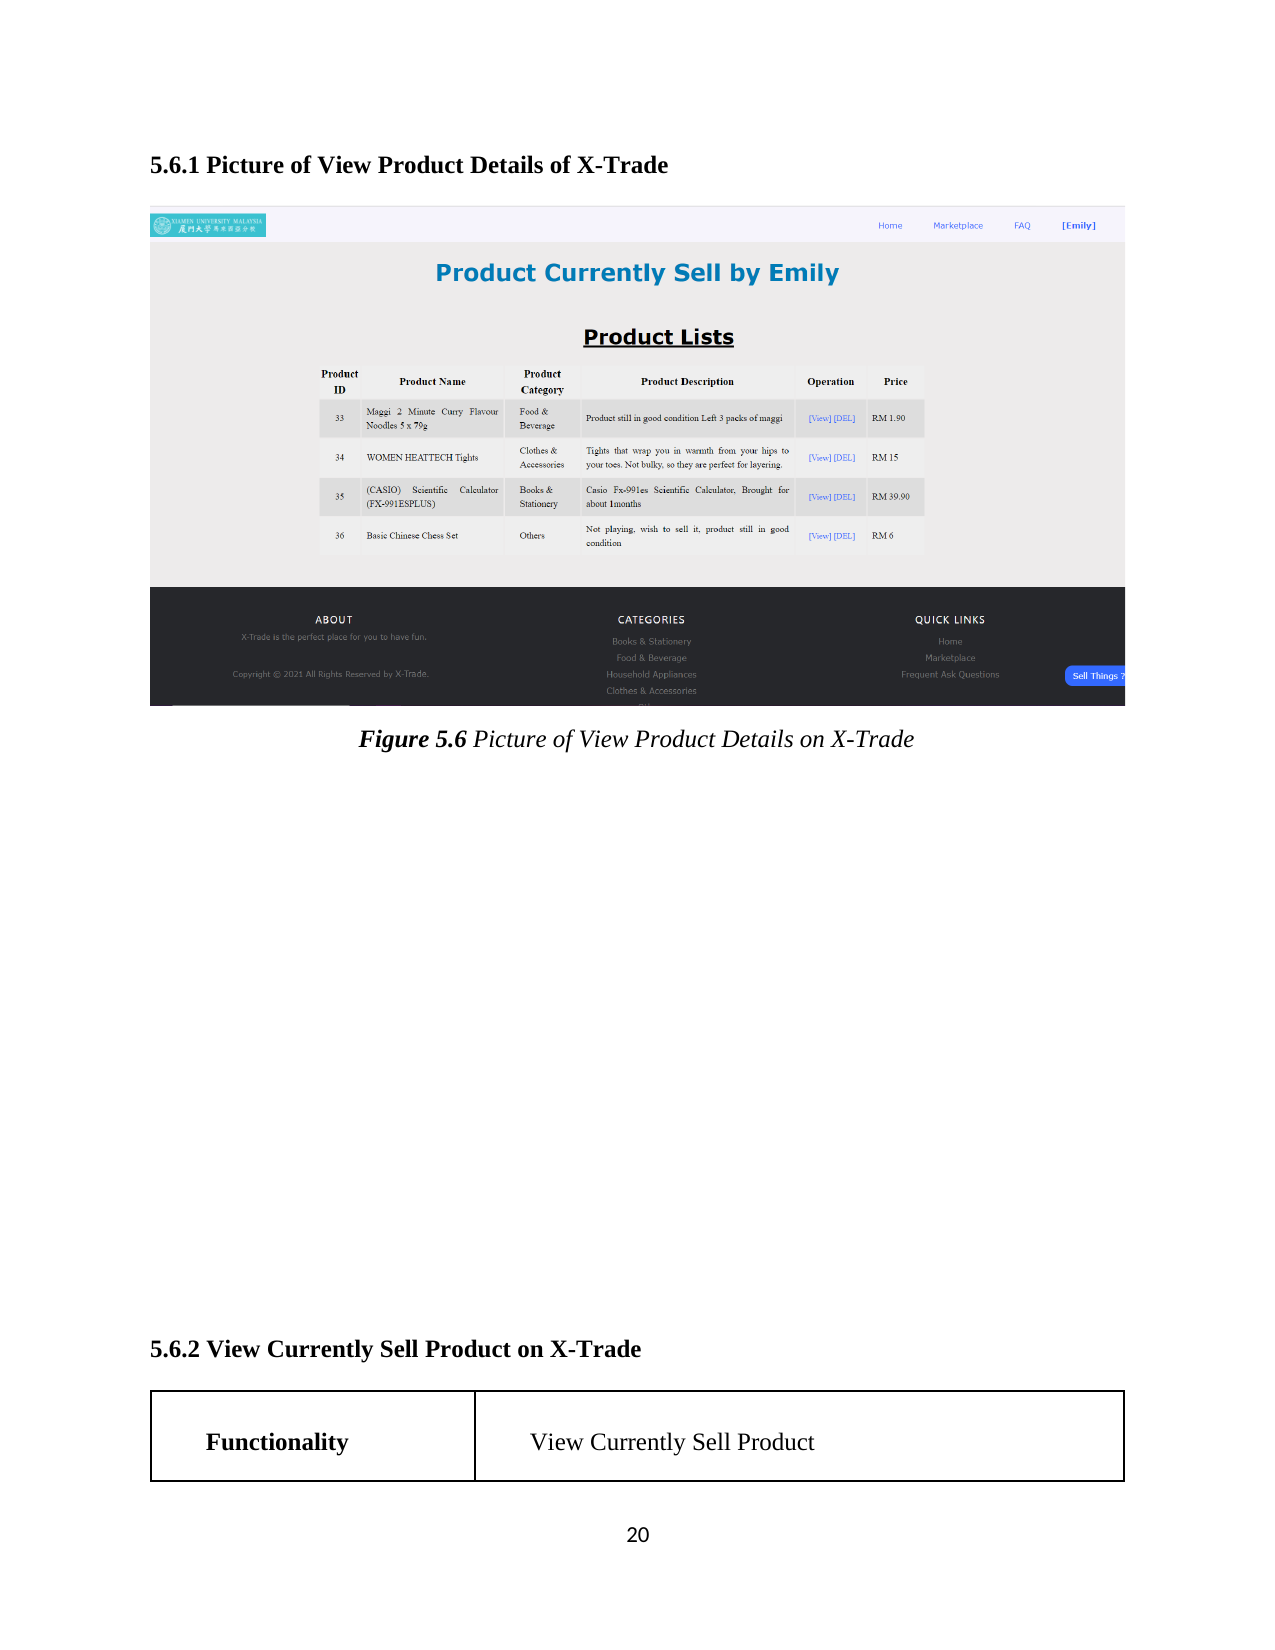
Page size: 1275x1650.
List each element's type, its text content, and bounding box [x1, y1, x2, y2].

table_header Functionality [152, 1392, 474, 1480]
text Figure 5.6 Picture of View Product Details on X-Trade [150, 724, 1125, 753]
picture [150, 205, 1125, 706]
subtitle 5.6.2 View Currently Sell Product on X-Trade [150, 1334, 1125, 1363]
subtitle 5.6.1 Picture of View Product Details of X-Trade [150, 150, 1125, 179]
table_header View Currently Sell Product [476, 1392, 1123, 1480]
